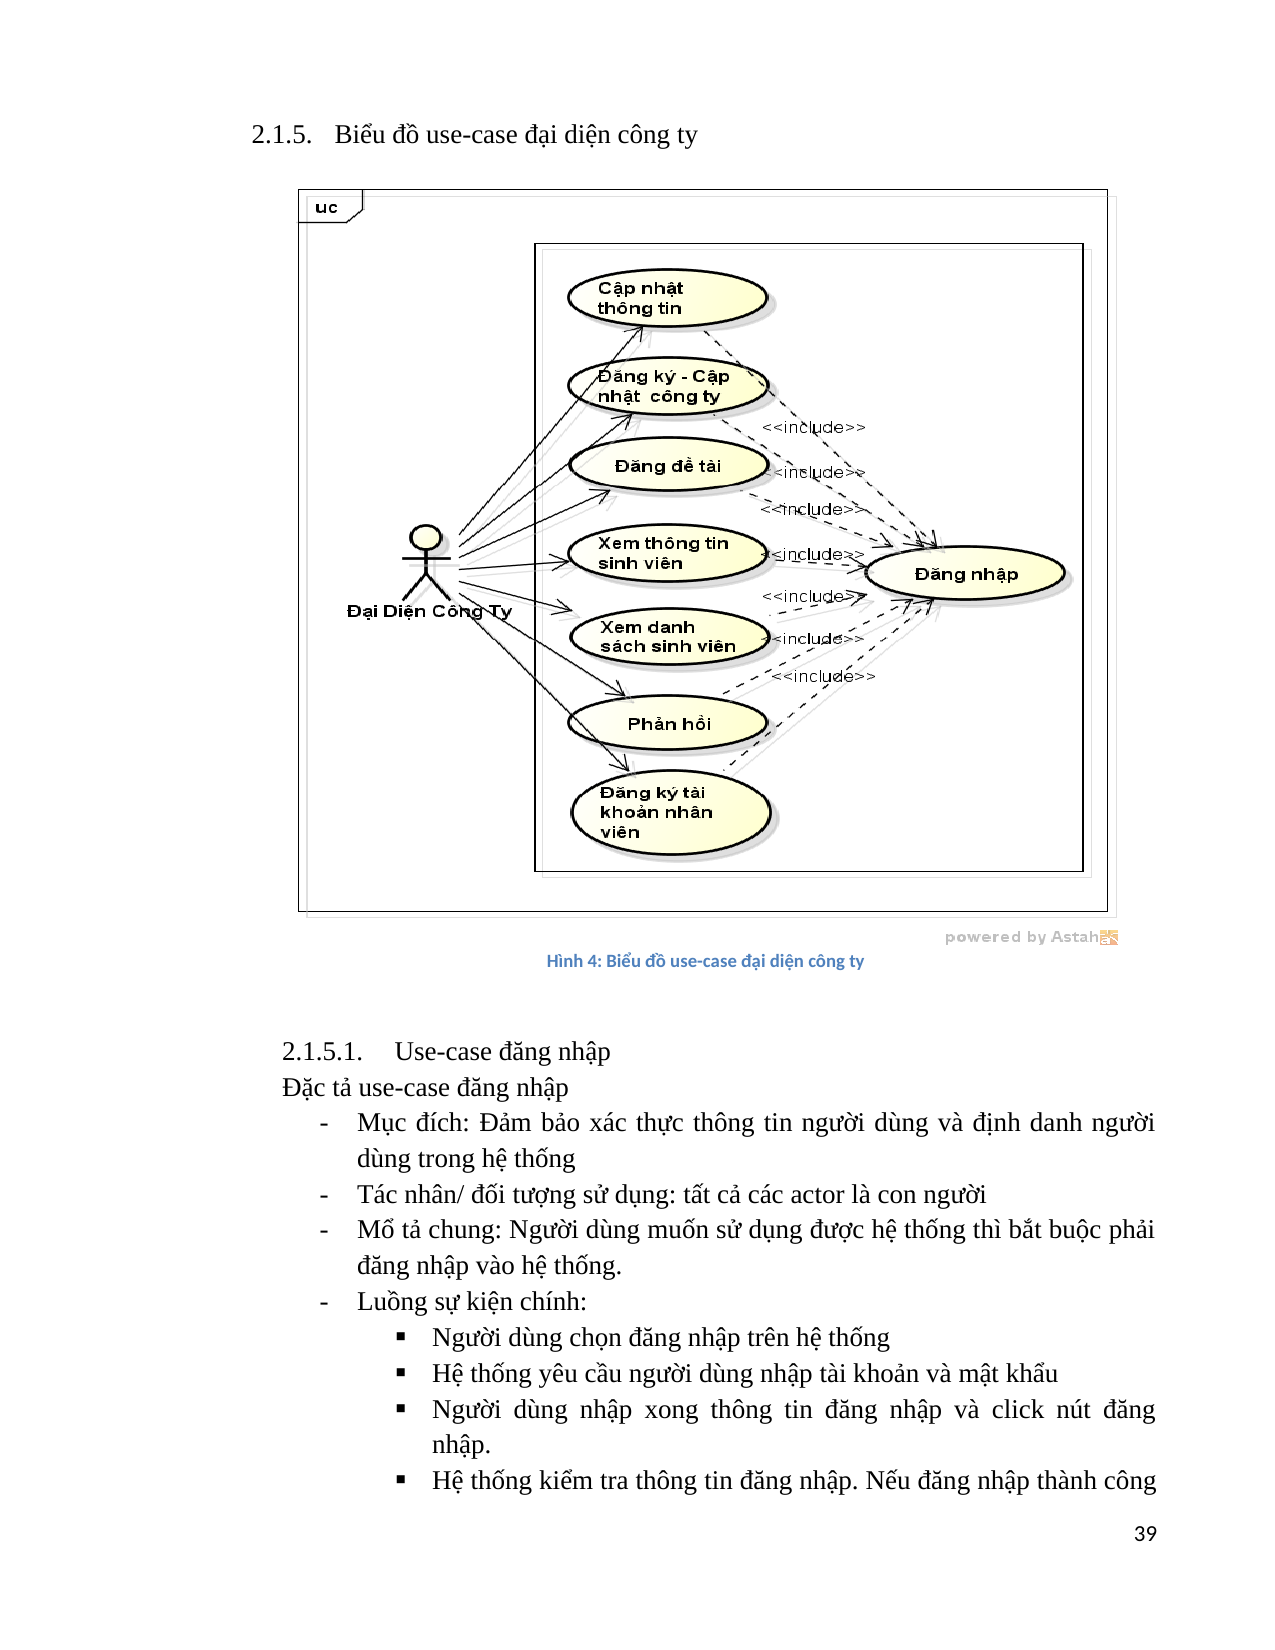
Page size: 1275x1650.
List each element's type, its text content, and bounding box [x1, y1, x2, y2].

list Người dùng nhập xong thông tin đăng nhập và click nút đăng nhập. [394, 1393, 1157, 1460]
list Mục đích: Đảm bảo xác thực thông tin người dùng và định danh người dùng trong hệ thống [319, 1106, 1157, 1173]
list Use-case đăng nhập [282, 1035, 1157, 1066]
picture [282, 176, 1125, 949]
text Đặc tả use-case đăng nhập [282, 1071, 1157, 1102]
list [394, 1464, 1157, 1496]
list Tác nhân/ đối tượng sử dụng: tất cả các actor là con người [319, 1178, 1157, 1209]
list Hệ thống yêu cầu người dùng nhập tài khoản và mật khẩu [394, 1357, 1157, 1388]
list Biểu đồ use-case đại diện công ty [282, 118, 1157, 149]
list Người dùng chọn đăng nhập trên hệ thống [394, 1321, 1157, 1352]
list Luồng sự kiện chính: [319, 1285, 1157, 1316]
list Mổ tả chung: Người dùng muốn sử dụng được hệ thống thì bắt buộc phải đăng nhập vào hệ thống. [319, 1214, 1157, 1281]
